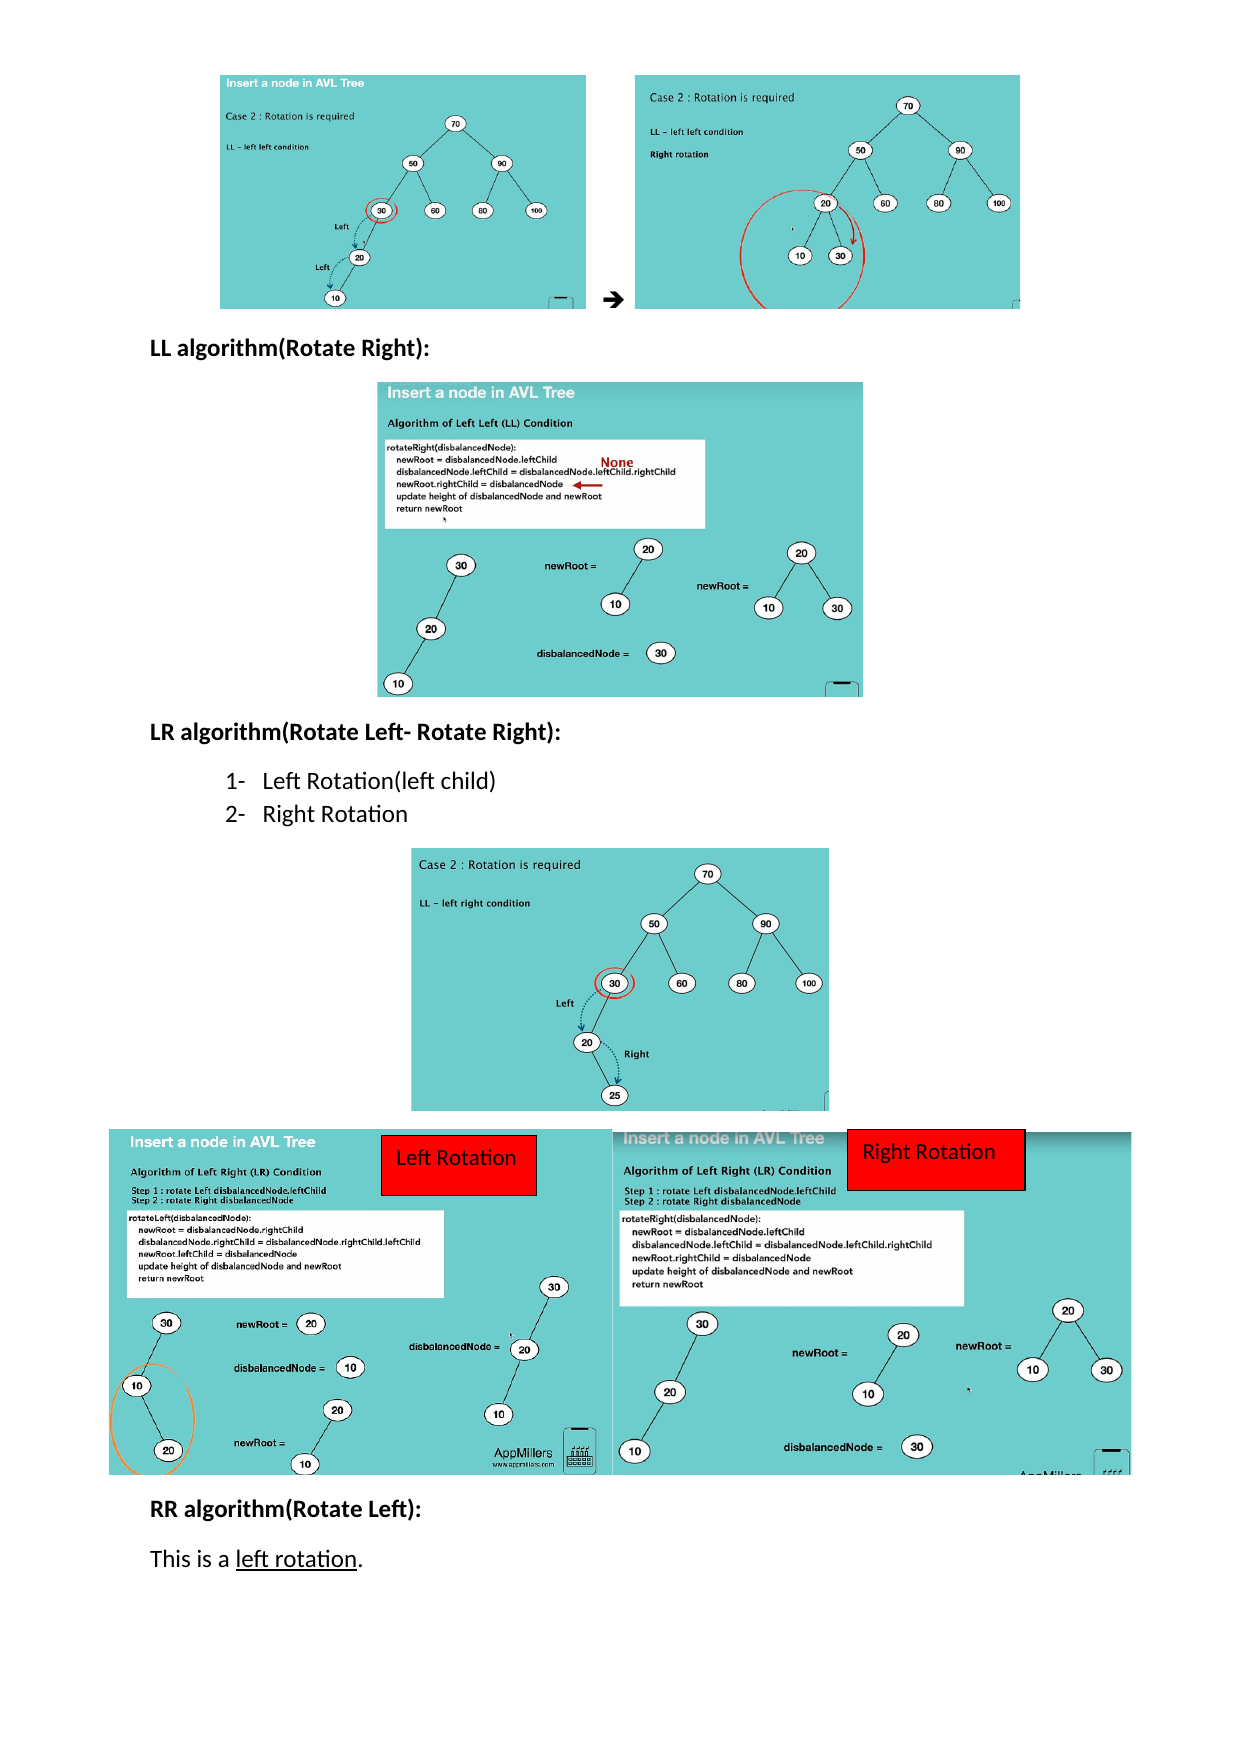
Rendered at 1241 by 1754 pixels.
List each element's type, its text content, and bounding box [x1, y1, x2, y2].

text RR algorithm(Rotate Left): [75, 1493, 1165, 1524]
text LR algorithm(Rotate Left- Rotate Right): [75, 716, 1165, 746]
list Left Rotation(left child) [225, 766, 1165, 796]
picture [377, 382, 863, 697]
picture [411, 848, 829, 1111]
picture [108, 1129, 1132, 1475]
text LL algorithm(Rotate Right): [75, 332, 1165, 363]
text This is a left rotation. [75, 1543, 1165, 1573]
list Right Rotation [225, 798, 1165, 829]
picture [634, 75, 1021, 309]
picture [220, 75, 586, 309]
